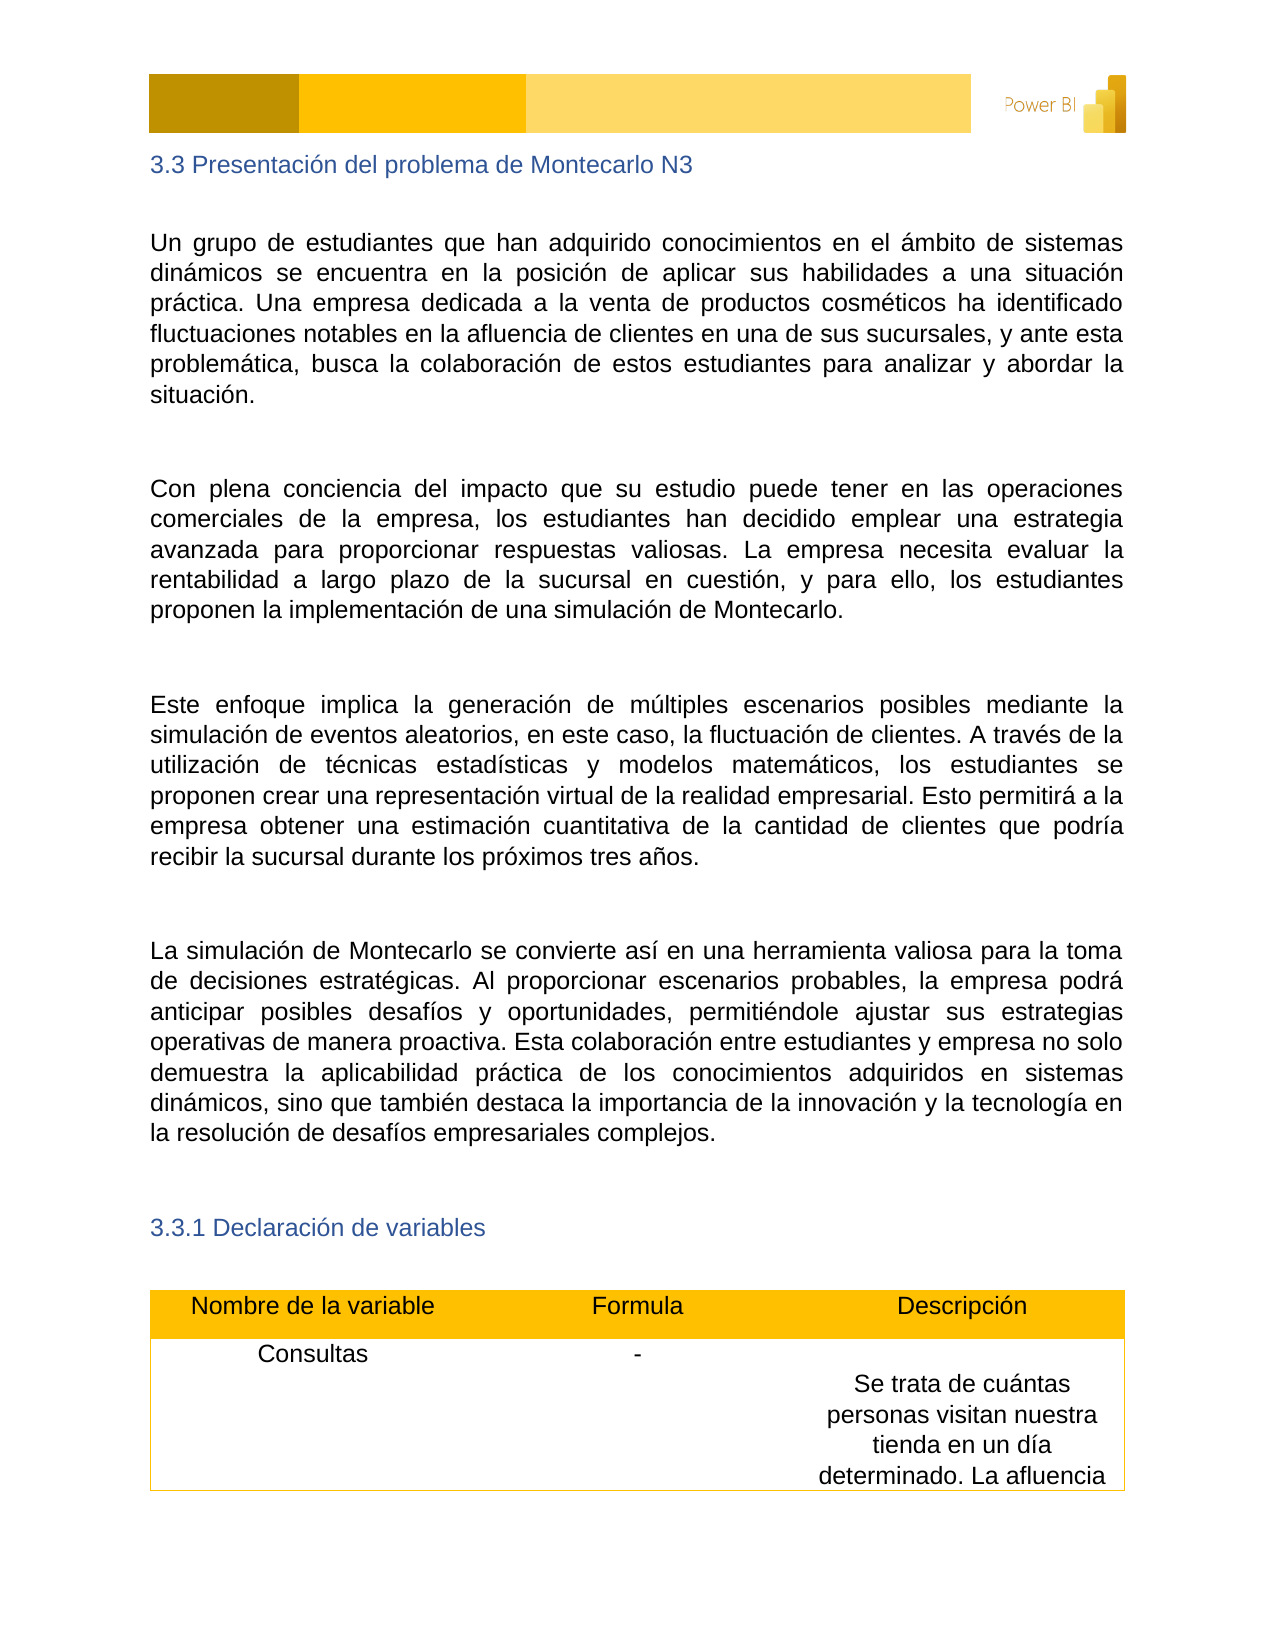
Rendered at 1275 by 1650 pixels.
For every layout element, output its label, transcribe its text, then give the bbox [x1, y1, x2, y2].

text Este enfoque implica la generación de múltiples escenarios posibles mediante la simulación de eventos aleatorios, en este caso, la fluctuación de clientes. A través de la utilización de técnicas estadísticas y modelos matemáticos, los estudiantes se proponen crear una representación virtual de la realidad empresarial. Esto permitirá a la empresa obtener una estimación cuantitativa de la cantidad de clientes que podría recibir la sucursal durante los próximos tres años. [150, 689, 1125, 870]
table_header Formula [475, 1291, 800, 1338]
text La simulación de Montecarlo se convierte así en una herramienta valiosa para la toma de decisiones estratégicas. Al proporcionar escenarios probables, la empresa podrá anticipar posibles desafíos y oportunidades, permitiéndole ajustar sus estrategias operativas de manera proactiva. Esta colaboración entre estudiantes y empresa no solo demuestra la aplicabilidad práctica de los conocimientos adquiridos en sistemas dinámicos, sino que también destaca la importancia de la innovación y la tecnología en la resolución de desafíos empresariales complejos. [150, 936, 1125, 1147]
table_cell Consultas [151, 1339, 475, 1489]
text Con plena conciencia del impacto que su estudio puede tener en las operaciones comerciales de la empresa, los estudiantes han decidido emplear una estrategia avanzada para proporcionar respuestas valiosas. La empresa necesita evaluar la rentabilidad a largo plazo de la sucursal en cuestión, y para ello, los estudiantes proponen la implementación de una simulación de Montecarlo. [150, 474, 1125, 624]
table_header Nombre de la variable [151, 1291, 475, 1338]
table_header Descripción [800, 1291, 1124, 1338]
subtitle 3.3.1 Declaración de variables [150, 1212, 1125, 1241]
table_cell - [475, 1339, 800, 1489]
subtitle 3.3 Presentación del problema de Montecarlo N3 [150, 150, 1125, 179]
text Un grupo de estudiantes que han adquirido conocimientos en el ámbito de sistemas dinámicos se encuentra en la posición de aplicar sus habilidades a una situación práctica. Una empresa dedicada a la venta de productos cosméticos ha identificado fluctuaciones notables en la afluencia de clientes en una de sus sucursales, y ante esta problemática, busca la colaboración de estos estudiantes para analizar y abordar la situación. [150, 227, 1125, 408]
picture [1005, 75, 1127, 133]
